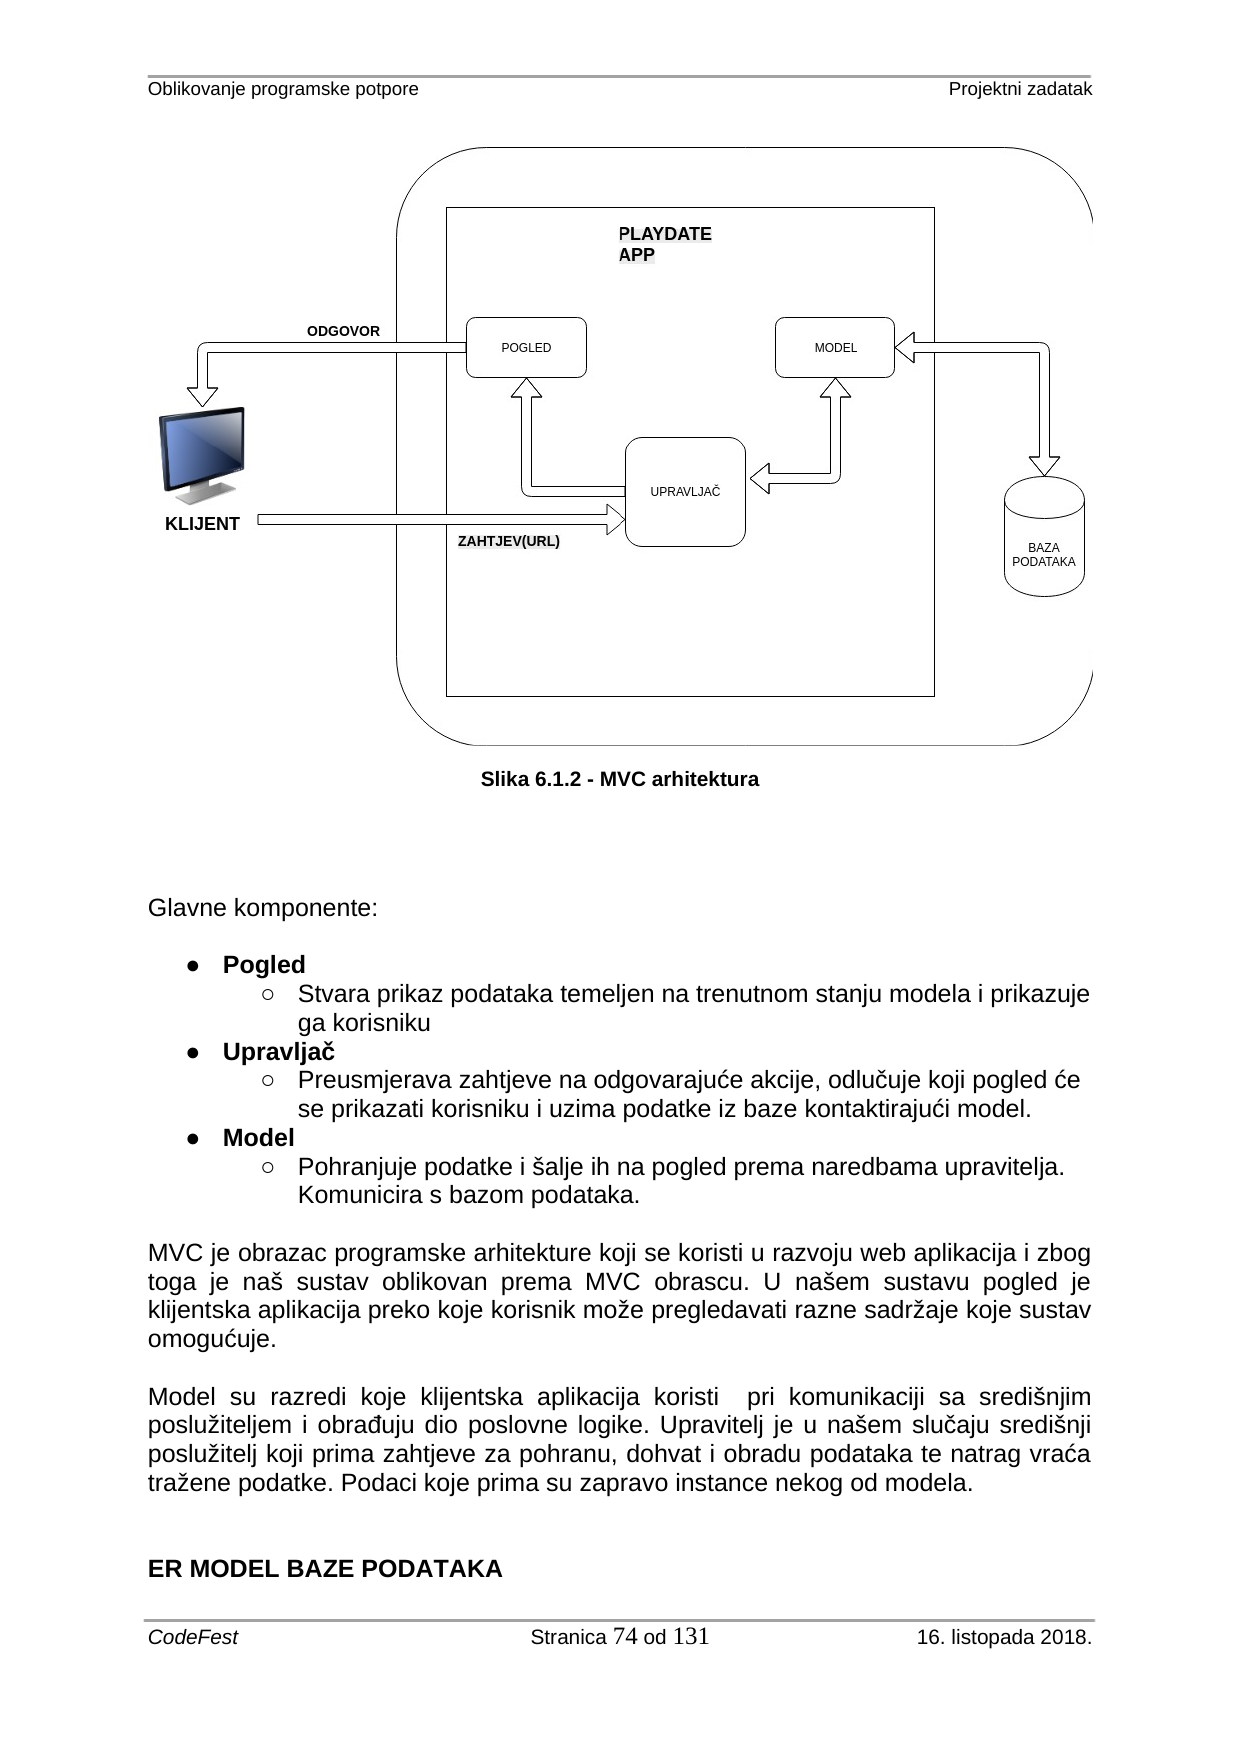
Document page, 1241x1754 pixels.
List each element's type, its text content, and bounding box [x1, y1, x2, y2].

text Model su razredi koje klijentska aplikacija koristi pri komunikaciji sa središnjim poslužiteljem i obrađuju dio poslovne logike. Upravitelj je u našem slučaju središnji poslužitelj koji prima zahtjeve za pohranu, dohvat i obradu podataka te natrag vraća tražene podatke. Podaci koje prima su zapravo instance nekog od modela. [148, 1381, 1093, 1496]
subtitle Slika 6.1.2 - MVC arhitektura [148, 766, 1093, 790]
list Stvara prikaz podataka temeljen na trenutnom stanju modela i prikazuje ga korisniku [260, 979, 1093, 1036]
list Preusmjerava zahtjeve na odgovarajuće akcije, odlučuje koji pogled će se prikazati korisniku i uzima podatke iz baze kontaktirajući model. [260, 1065, 1093, 1123]
list Model [185, 1123, 1093, 1151]
picture [147, 147, 1093, 746]
list Pohranjuje podatke i šalje ih na pogled prema naredbama upravitelja. Komunicira s bazom podataka. [260, 1151, 1093, 1209]
list Upravljač [185, 1036, 1093, 1065]
list Pogled [185, 950, 1093, 979]
text ER MODEL BAZE PODATAKA [148, 1554, 1093, 1583]
text Glavne komponente: [148, 893, 1093, 921]
text MVC je obrazac programske arhitekture koji se koristi u razvoju web aplikacija i zbog toga je naš sustav oblikovan prema MVC obrascu. U našem sustavu pogled je klijentska aplikacija preko koje korisnik može pregledavati razne sadržaje koje sustav omogućuje. [148, 1238, 1093, 1353]
